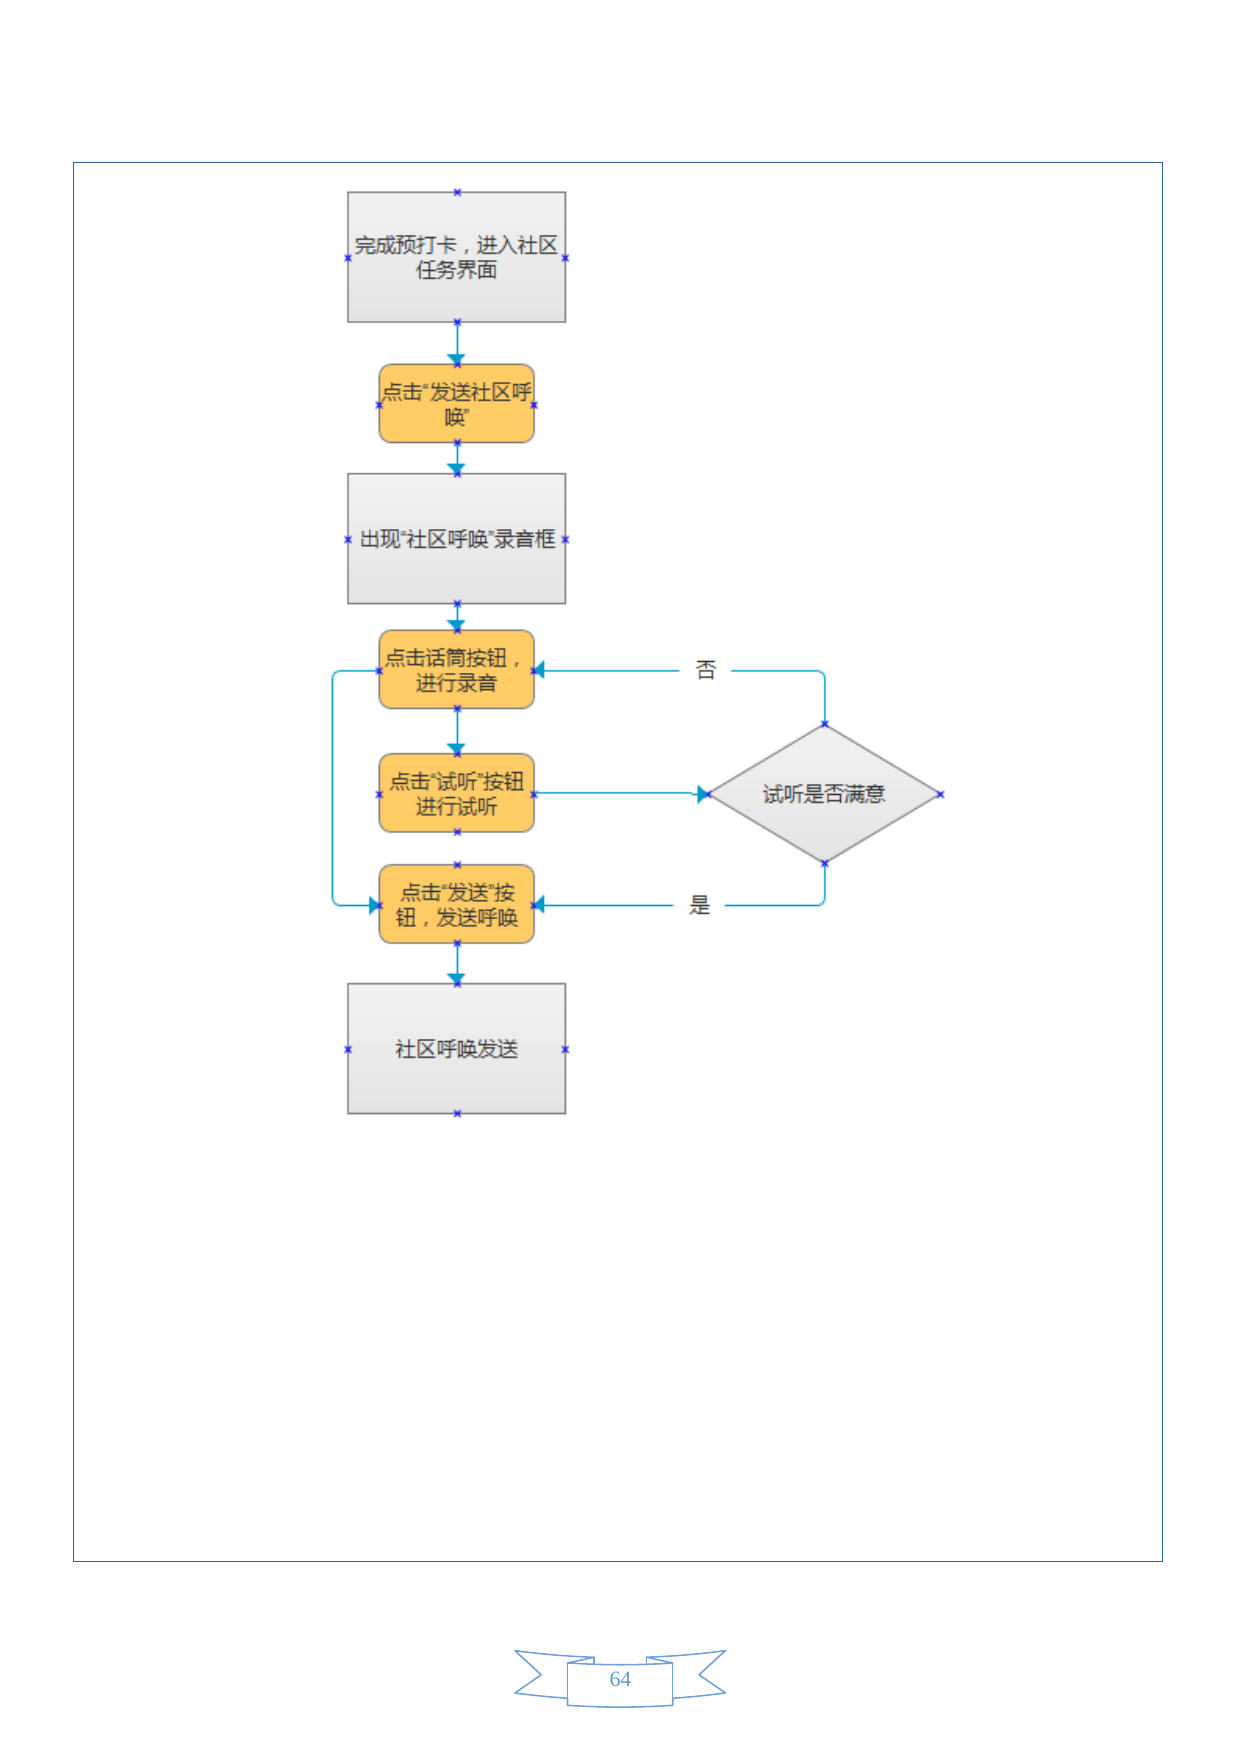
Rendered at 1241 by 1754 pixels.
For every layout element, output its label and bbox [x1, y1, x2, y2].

picture [224, 163, 1012, 1185]
table_cell [74, 163, 1162, 1561]
